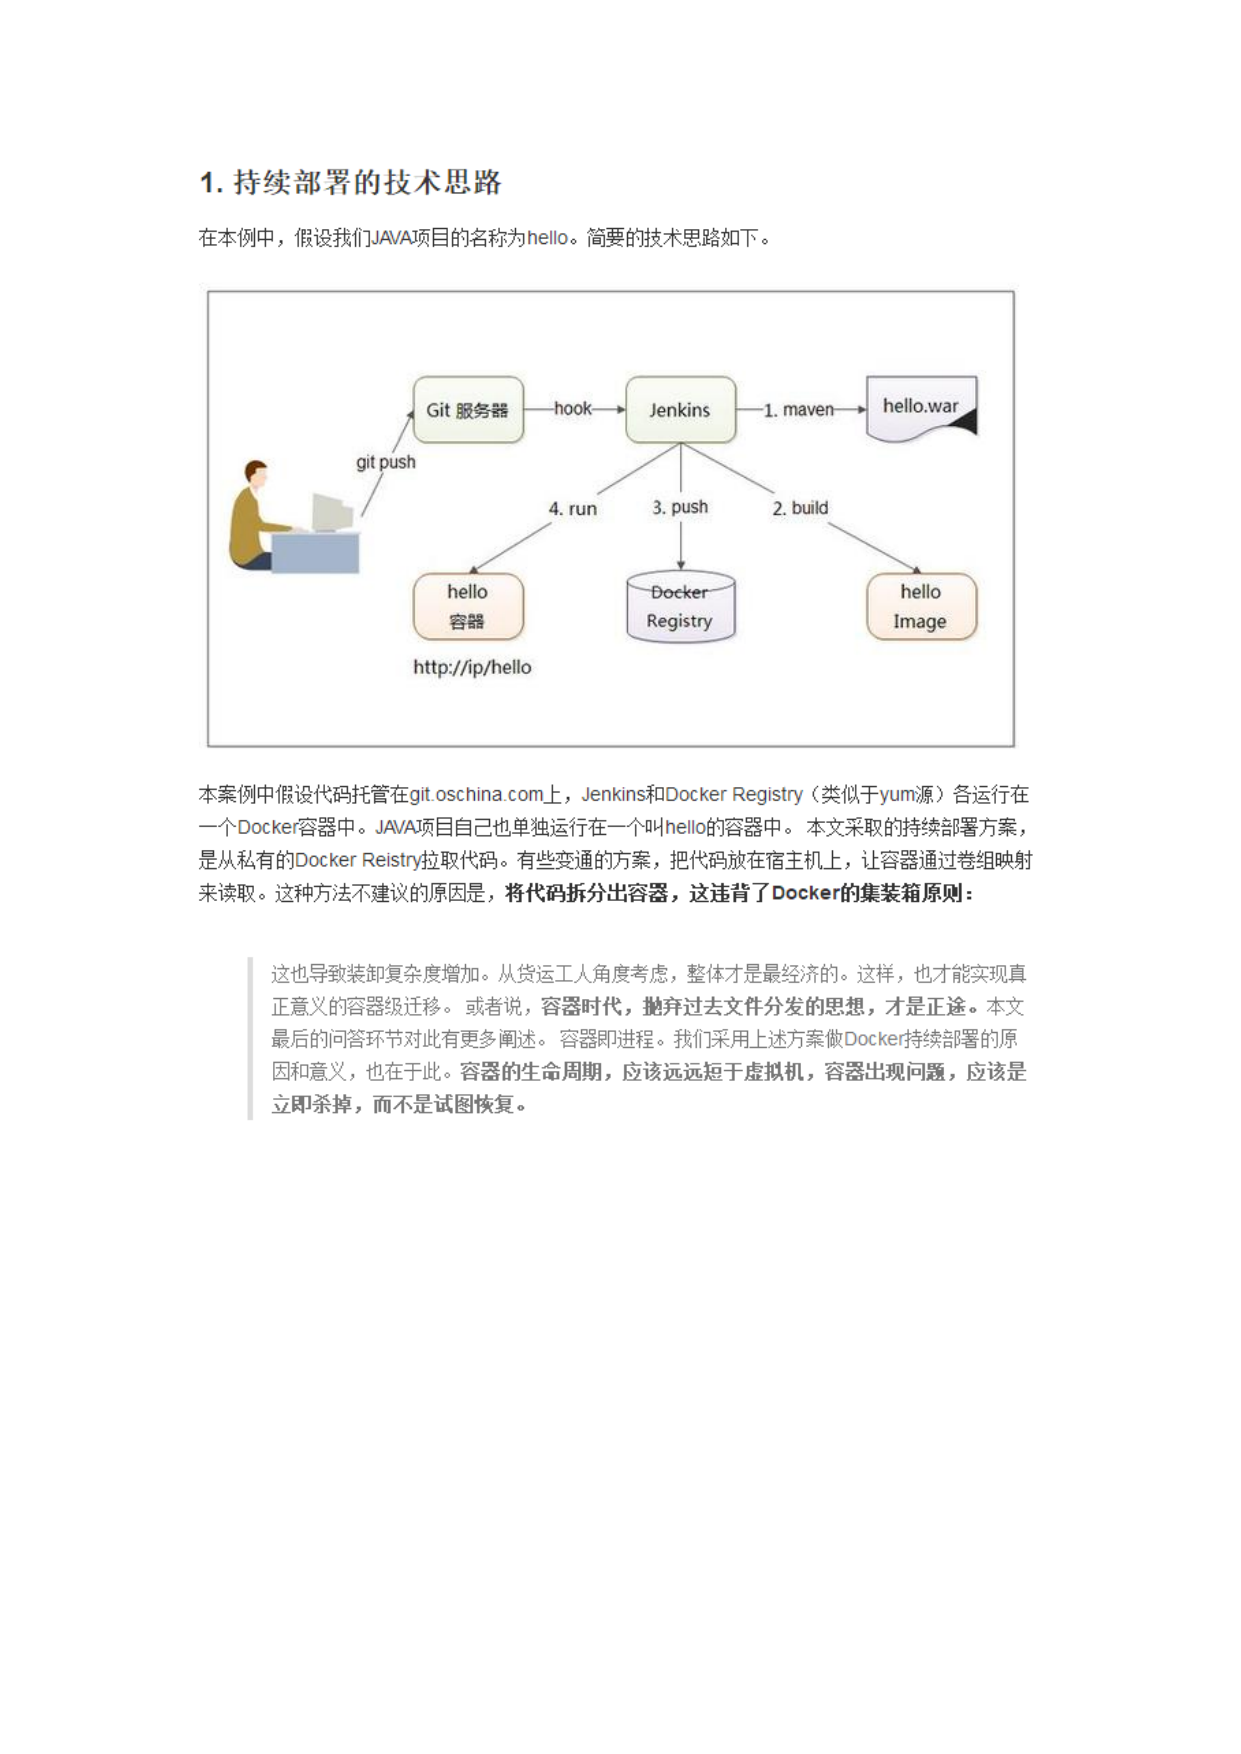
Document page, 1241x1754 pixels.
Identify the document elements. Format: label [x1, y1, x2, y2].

picture [187, 942, 1052, 1142]
picture [187, 162, 1052, 916]
